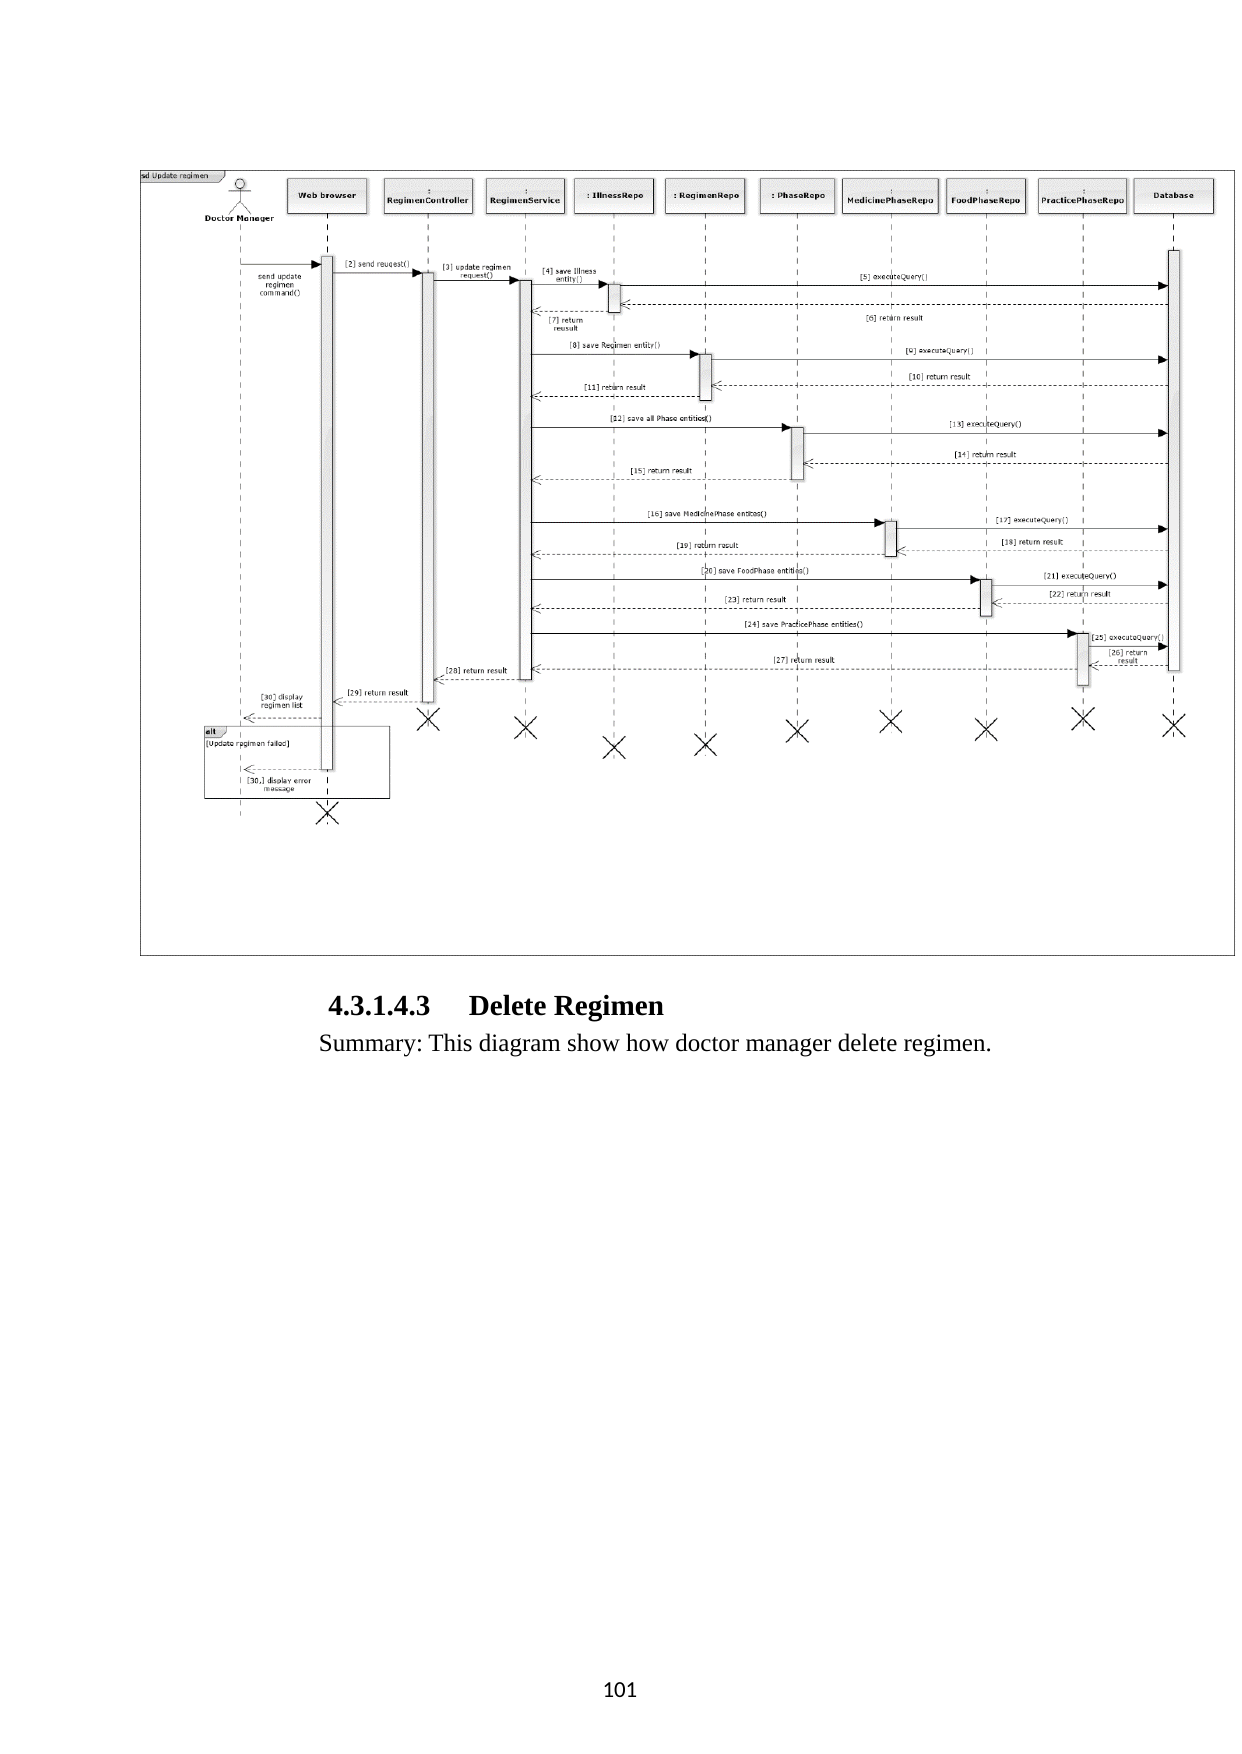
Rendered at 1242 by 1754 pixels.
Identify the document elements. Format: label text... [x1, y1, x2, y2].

picture [131, 162, 1242, 964]
subtitle Delete Regimen [328, 988, 1146, 1022]
text Summary: This diagram show how doctor manager delete regimen. [319, 1028, 1146, 1057]
